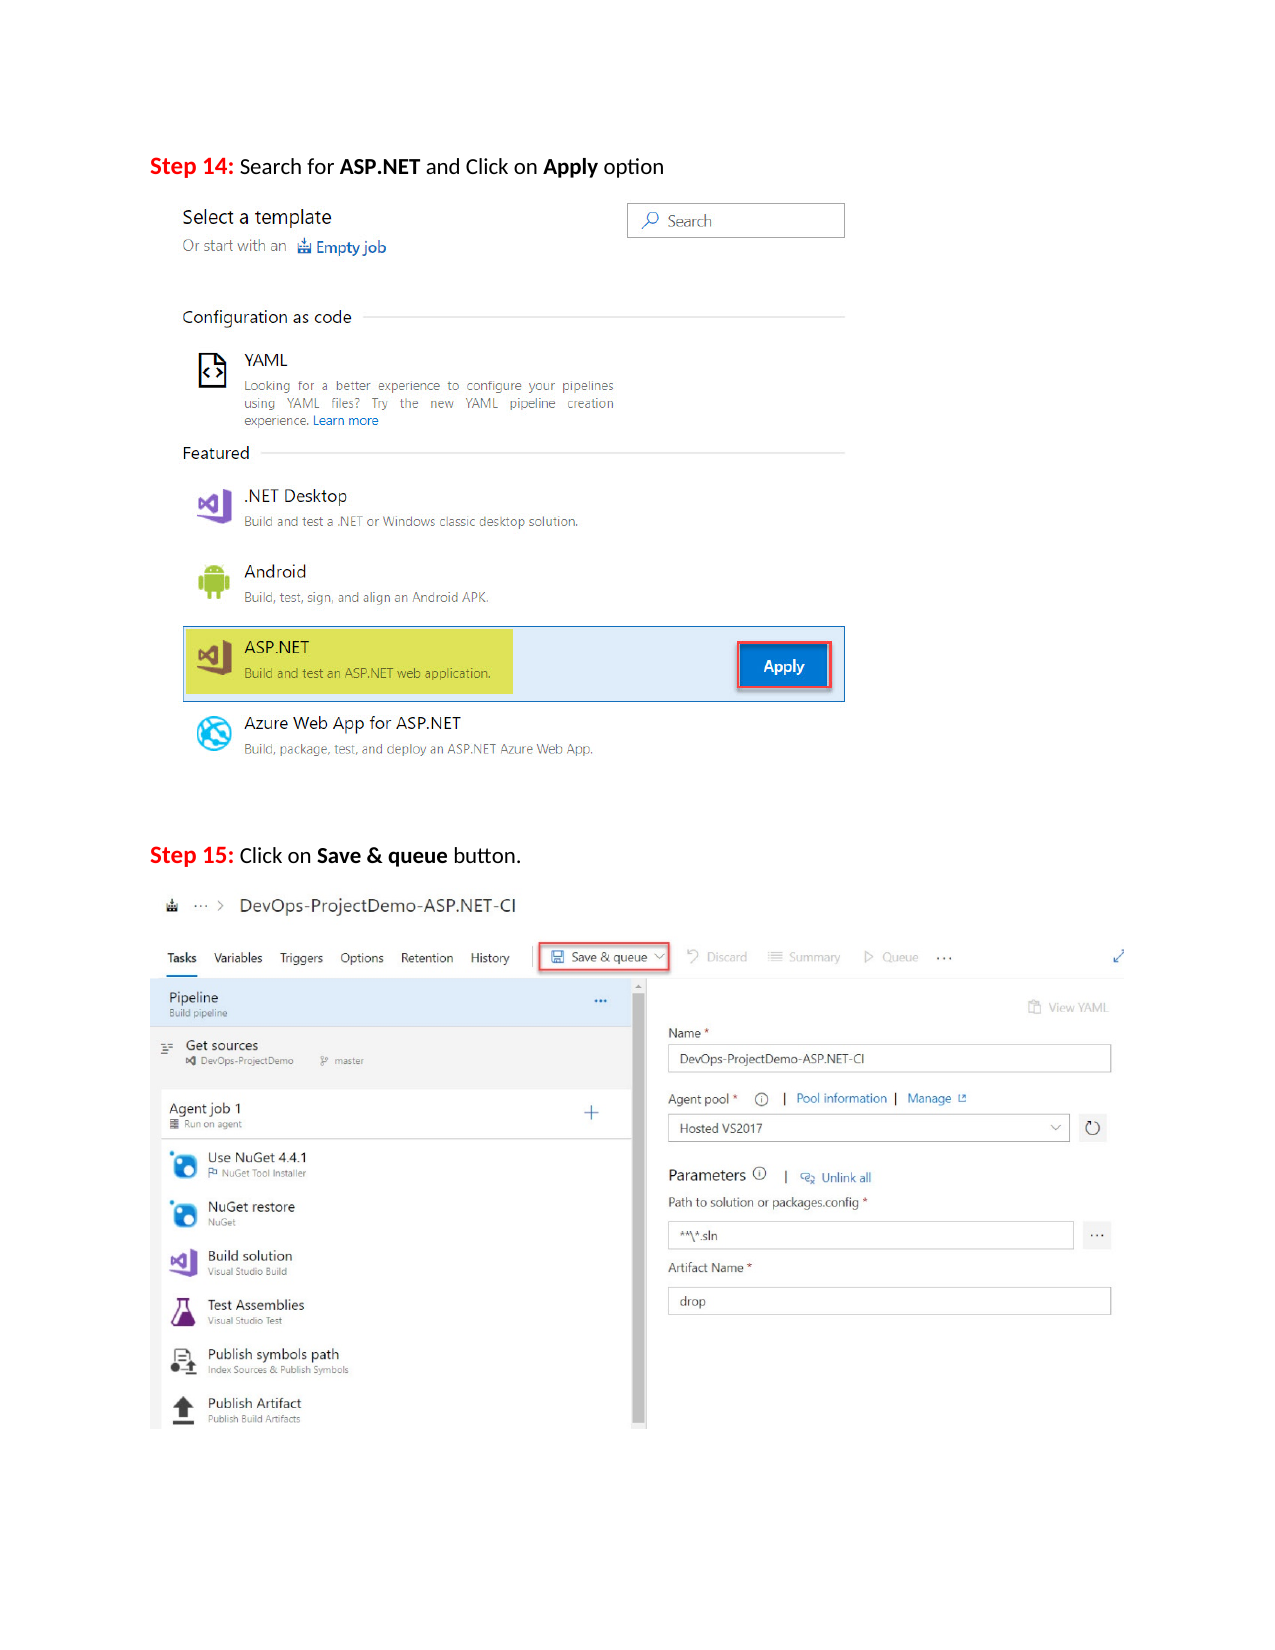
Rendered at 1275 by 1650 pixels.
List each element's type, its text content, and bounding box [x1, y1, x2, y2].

text Step 14: Search for ASP.NET and Click on Apply option [150, 150, 1125, 181]
picture [150, 199, 865, 774]
text Step 15: Click on Save & queue button. [150, 839, 1125, 870]
picture [150, 888, 1124, 1429]
